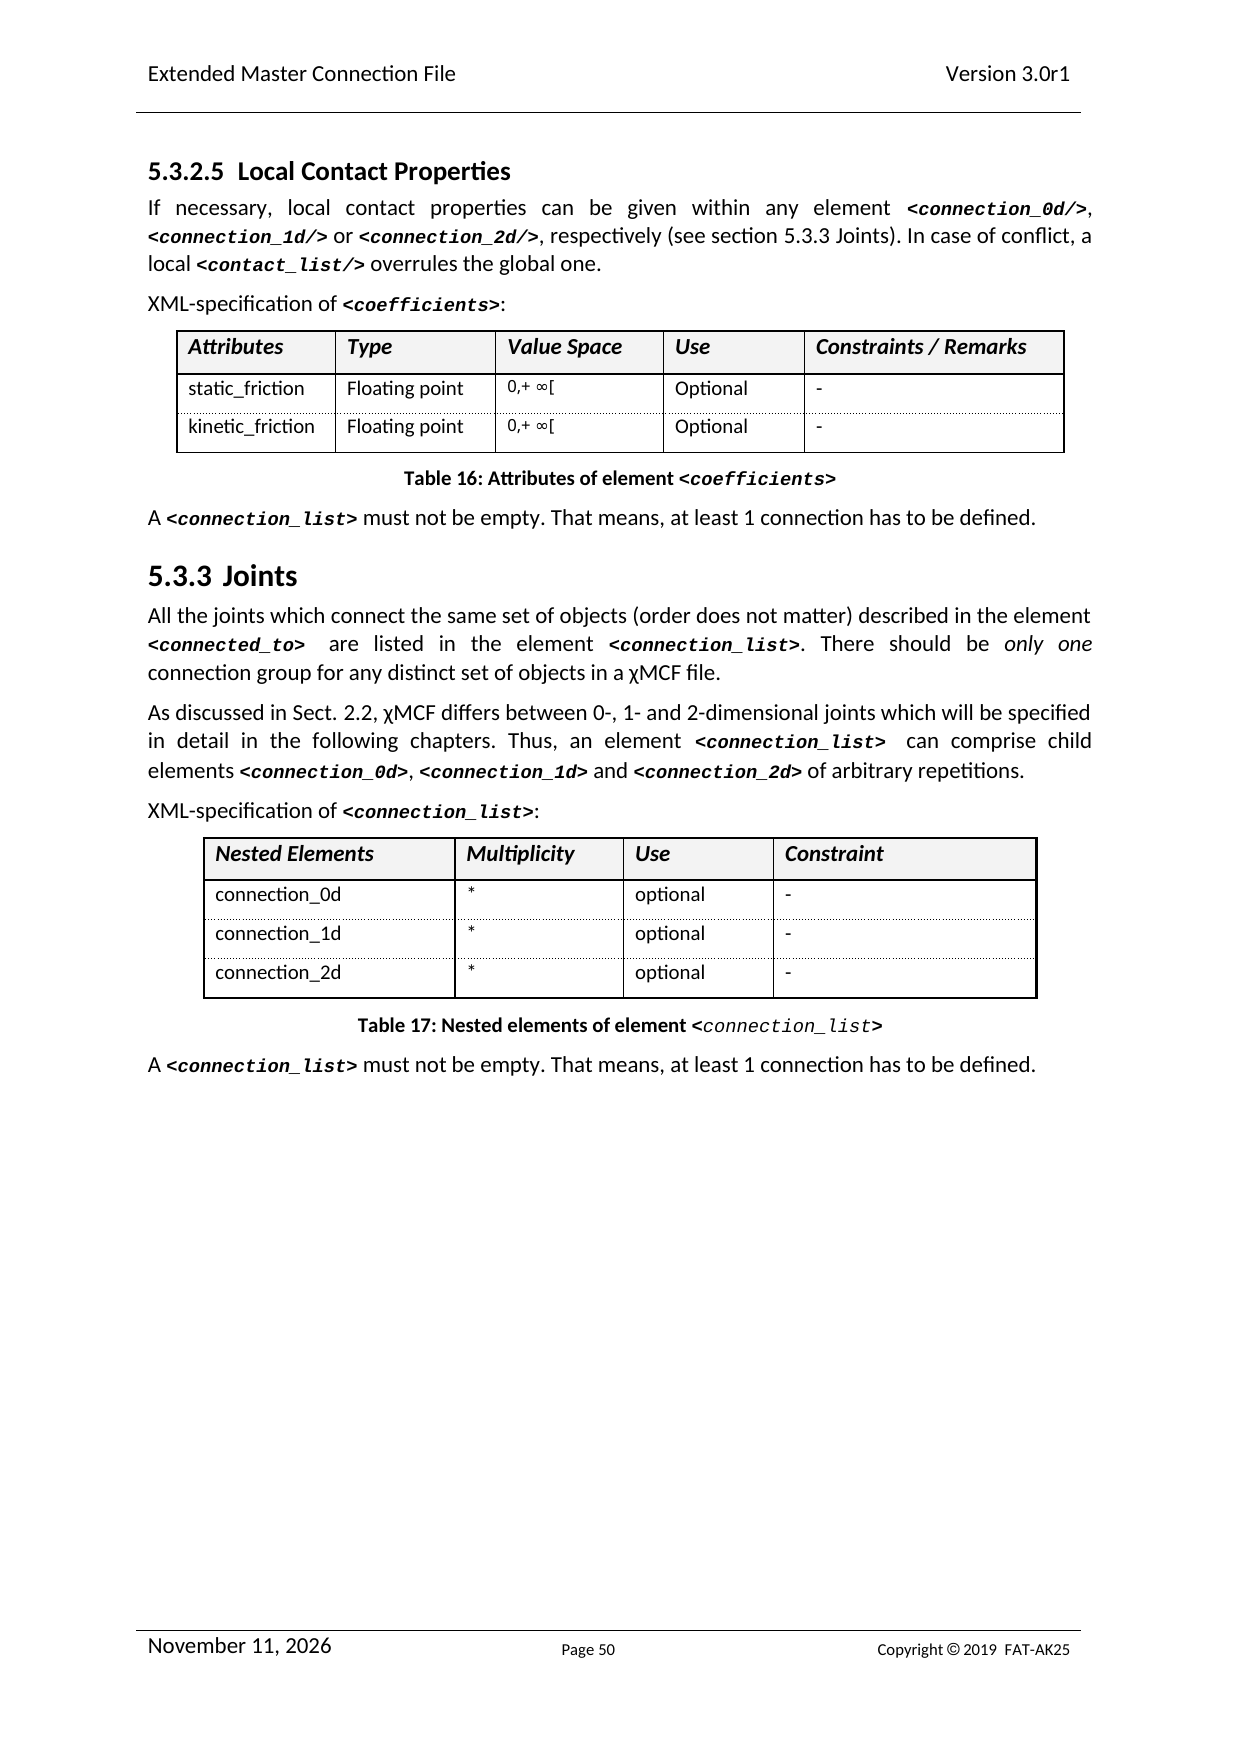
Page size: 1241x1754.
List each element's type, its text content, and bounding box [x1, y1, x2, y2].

text As discussed in Sect. 2.2, χMCF differs between 0-, 1- and 2-dimensional joints which will be specified in detail in the following chapters. Thus, an element <connection_list> can comprise child elements <connection_0d>, <connection_1d> and <connection_2d> of arbitrary repetitions. [148, 698, 1092, 784]
subtitle Joints [148, 556, 1092, 594]
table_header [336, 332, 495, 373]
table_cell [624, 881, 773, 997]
text All the joints which connect the same set of objects (order does not matter) described in the element <connected_to> are listed in the element <connection_list>. There should be only one connection group for any distinct set of objects in a χMCF file. [148, 601, 1092, 686]
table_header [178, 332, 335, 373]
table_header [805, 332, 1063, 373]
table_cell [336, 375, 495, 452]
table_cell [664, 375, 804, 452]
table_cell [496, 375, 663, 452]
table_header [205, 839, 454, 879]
text Table 17: Nested elements of element <connection_list> [148, 1012, 1092, 1038]
text A <connection_list> must not be empty. That means, at least 1 connection has to be defined. [148, 1050, 1092, 1078]
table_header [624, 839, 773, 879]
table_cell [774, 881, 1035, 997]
text If necessary, local contact properties can be given within any element <connection_0d/>, <connection_1d/> or <connection_2d/>, respectively (see section 5.3.3 Joints). In case of conflict, a local <contact_list/> overrules the global one. [148, 193, 1092, 277]
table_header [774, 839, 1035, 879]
subtitle Local Contact Properties [148, 154, 1092, 187]
text A <connection_list> must not be empty. That means, at least 1 connection has to be defined. [148, 503, 1092, 531]
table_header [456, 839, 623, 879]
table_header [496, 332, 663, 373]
text Table 16: Attributes of element <coefficients> [148, 465, 1092, 491]
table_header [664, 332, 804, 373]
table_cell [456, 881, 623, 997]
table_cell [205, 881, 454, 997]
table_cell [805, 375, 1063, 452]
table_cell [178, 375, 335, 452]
text XML-specification of <connection_list>: [148, 796, 1092, 824]
text XML-specification of <coefficients>: [148, 289, 1092, 317]
